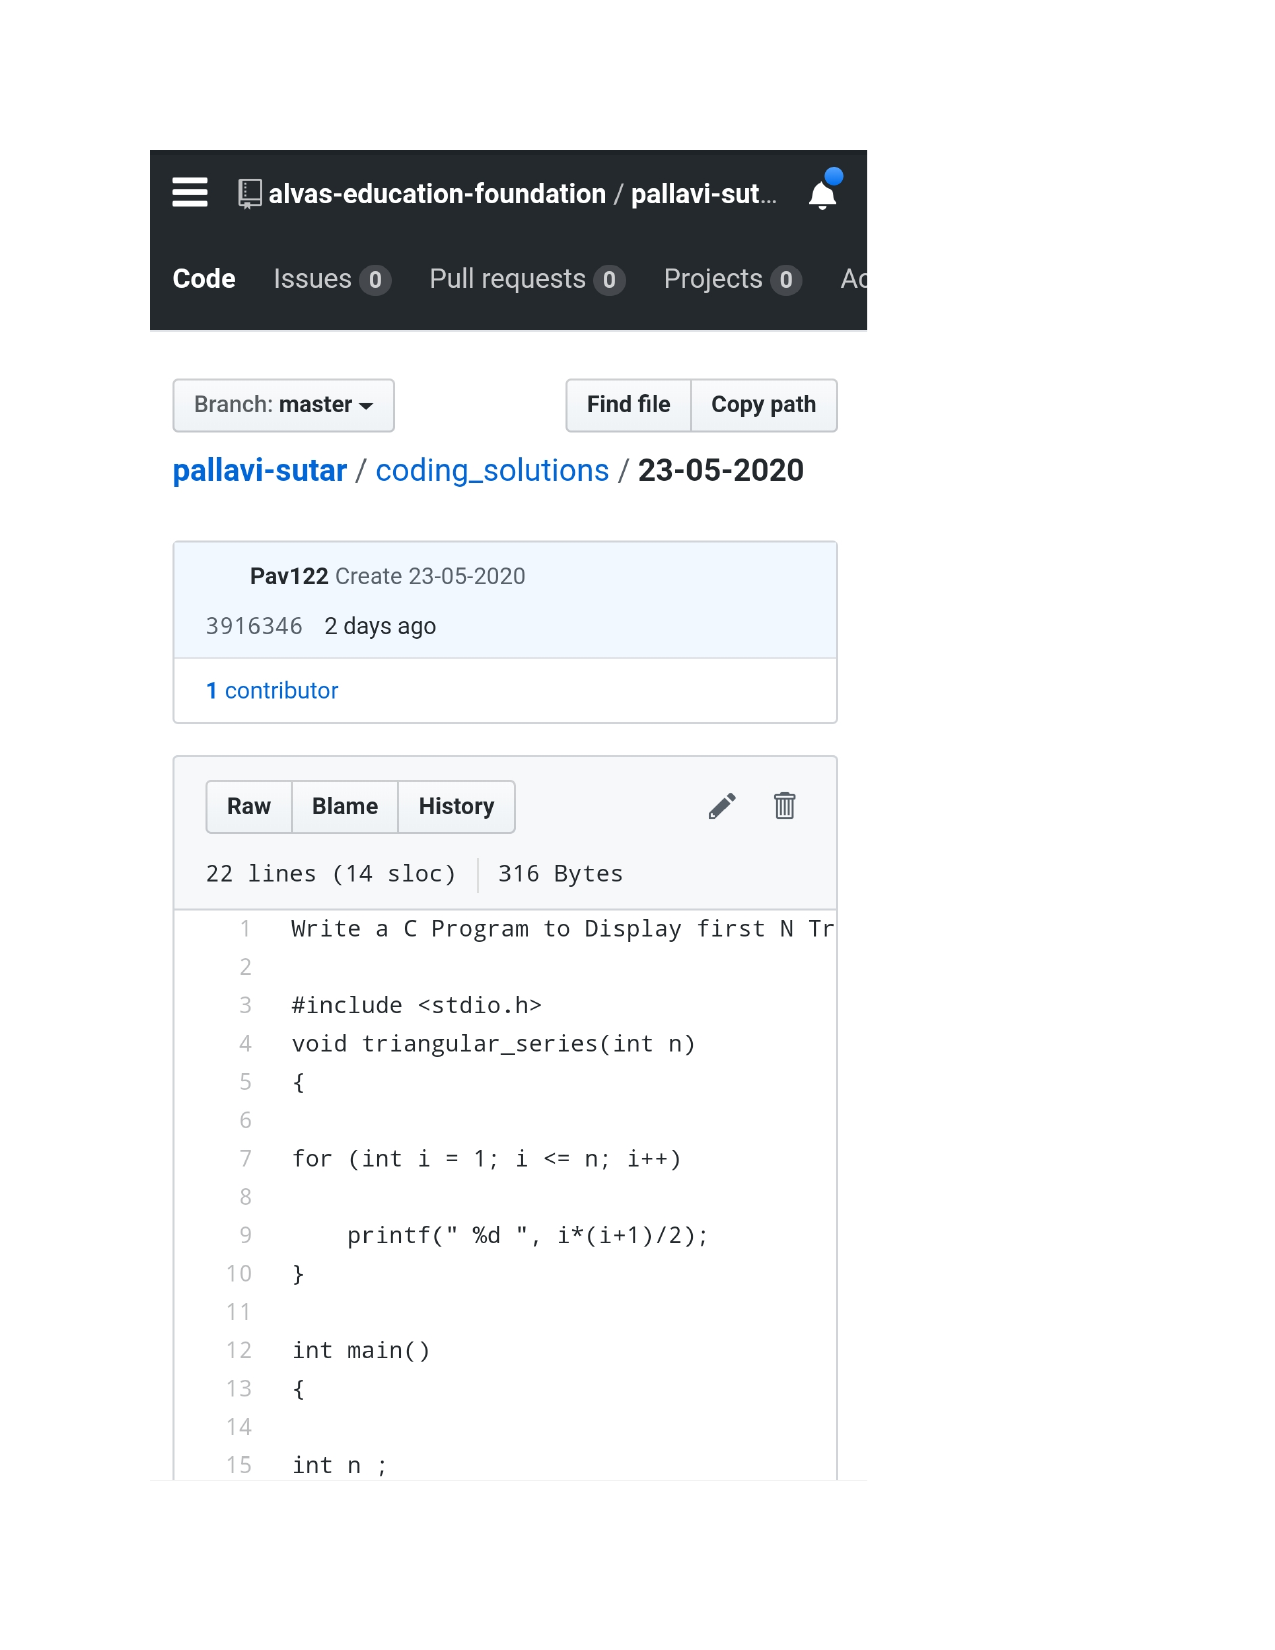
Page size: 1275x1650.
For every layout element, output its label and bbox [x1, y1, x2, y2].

picture [150, 150, 868, 1497]
